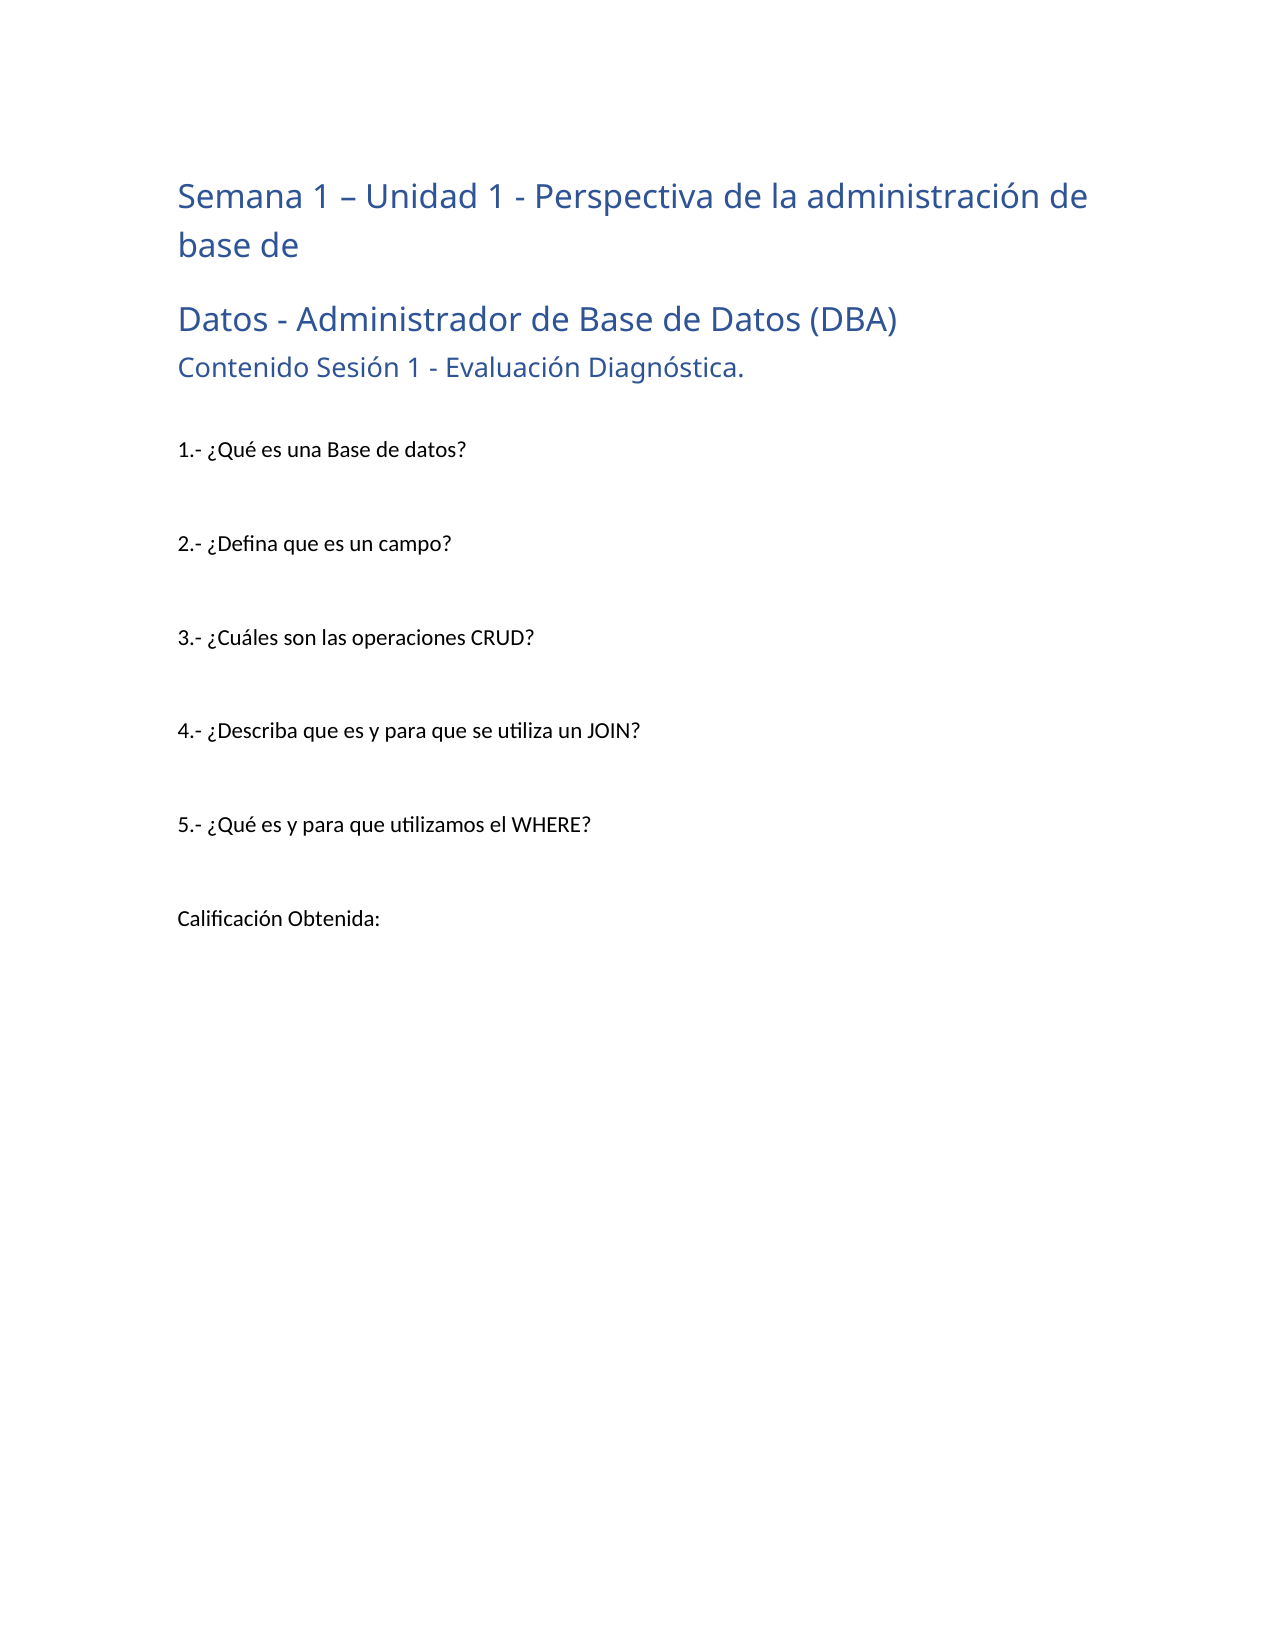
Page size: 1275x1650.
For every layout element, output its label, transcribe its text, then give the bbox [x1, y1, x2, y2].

subtitle Semana 1 – Unidad 1 - Perspectiva de la administración de base de [177, 173, 1098, 267]
text Calificación Obtenida: [177, 904, 1098, 932]
text 4.- ¿Describa que es y para que se utiliza un JOIN? [177, 717, 1098, 744]
text 2.- ¿Defina que es un campo? [177, 529, 1098, 557]
text 5.- ¿Qué es y para que utilizamos el WHERE? [177, 810, 1098, 838]
text 3.- ¿Cuáles son las operaciones CRUD? [177, 623, 1098, 651]
subtitle Contenido Sesión 1 - Evaluación Diagnóstica. [177, 349, 1098, 386]
subtitle Datos - Administrador de Base de Datos (DBA) [177, 296, 1098, 341]
text 1.- ¿Qué es una Base de datos? [177, 435, 1098, 463]
